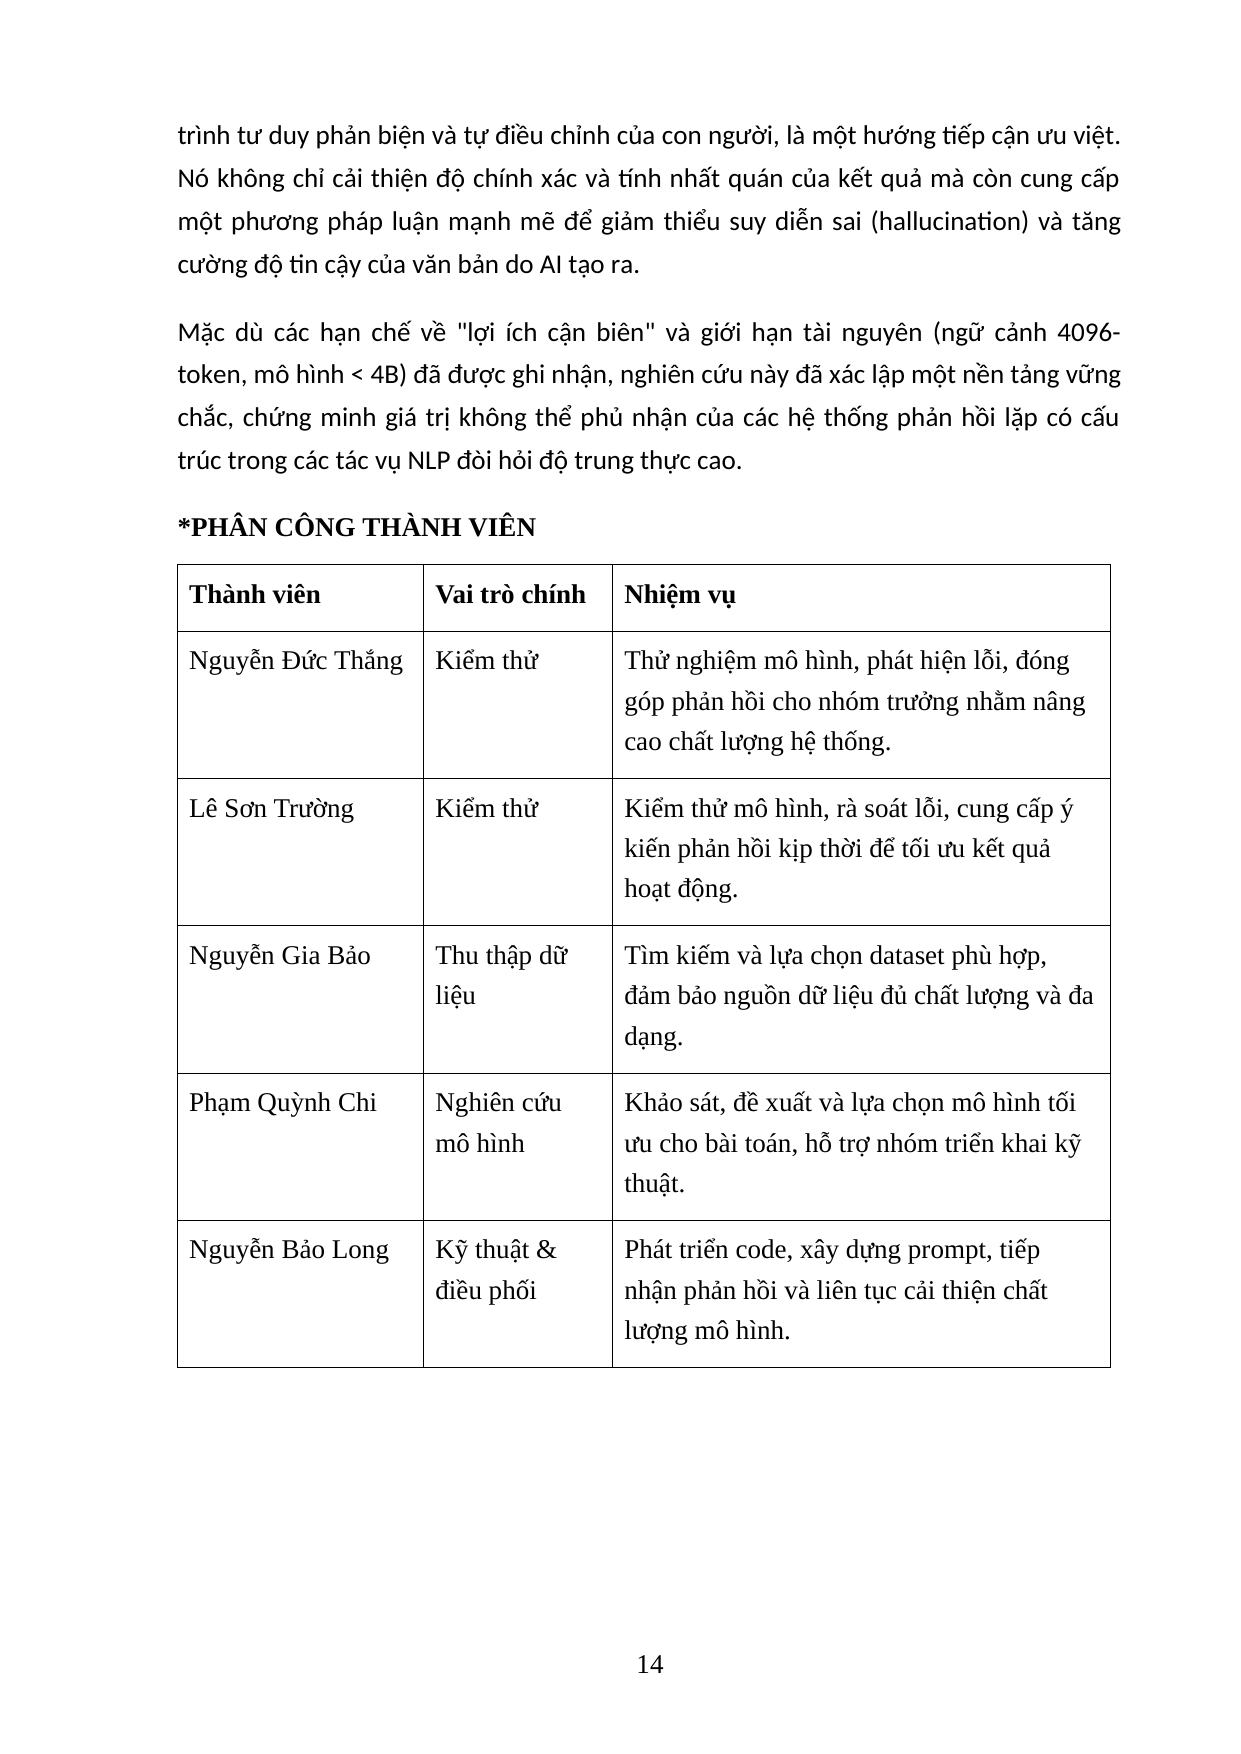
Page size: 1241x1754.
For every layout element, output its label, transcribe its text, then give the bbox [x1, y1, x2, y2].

table_cell Khảo sát, đề xuất và lựa chọn mô hình tối ưu cho bài toán, hỗ trợ nhóm triển khai kỹ thuật. [613, 1074, 1110, 1220]
table_header Vai trò chính [424, 565, 612, 631]
table_cell Lê Sơn Trường [178, 779, 423, 925]
table_cell Nghiên cứu mô hình [424, 1074, 612, 1220]
table_cell Kiểm thử [424, 779, 612, 925]
table_cell Thử nghiệm mô hình, phát hiện lỗi, đóng góp phản hồi cho nhóm trưởng nhằm nâng cao chất lượng hệ thống. [613, 632, 1110, 778]
table_cell Nguyễn Bảo Long [178, 1221, 423, 1367]
table_cell Nguyễn Gia Bảo [178, 926, 423, 1073]
text Mặc dù các hạn chế về "lợi ích cận biên" và giới hạn tài nguyên (ngữ cảnh 4096-token, mô hình < 4B) đã được ghi nhận, nghiên cứu này đã xác lập một nền tảng vững chắc, chứng minh giá trị không thể phủ nhận của các hệ thống phản hồi lặp có cấu trúc trong các tác vụ NLP đòi hỏi độ trung thực cao. [177, 315, 1122, 477]
table_cell Kiểm thử mô hình, rà soát lỗi, cung cấp ý kiến phản hồi kịp thời để tối ưu kết quả hoạt động. [613, 779, 1110, 925]
table_cell Nguyễn Đức Thắng [178, 632, 423, 778]
table_header Nhiệm vụ [613, 565, 1110, 631]
table_cell Thu thập dữ liệu [424, 926, 612, 1073]
table_cell Phát triển code, xây dựng prompt, tiếp nhận phản hồi và liên tục cải thiện chất lượng mô hình. [613, 1221, 1110, 1367]
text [177, 118, 1122, 280]
table_cell Kỹ thuật & điều phối [424, 1221, 612, 1367]
table_header Thành viên [178, 565, 423, 631]
table_cell Phạm Quỳnh Chi [178, 1074, 423, 1220]
table_cell Tìm kiếm và lựa chọn dataset phù hợp, đảm bảo nguồn dữ liệu đủ chất lượng và đa dạng. [613, 926, 1110, 1073]
text *PHÂN CÔNG THÀNH VIÊN [177, 511, 1122, 543]
table_cell Kiểm thử [424, 632, 612, 778]
